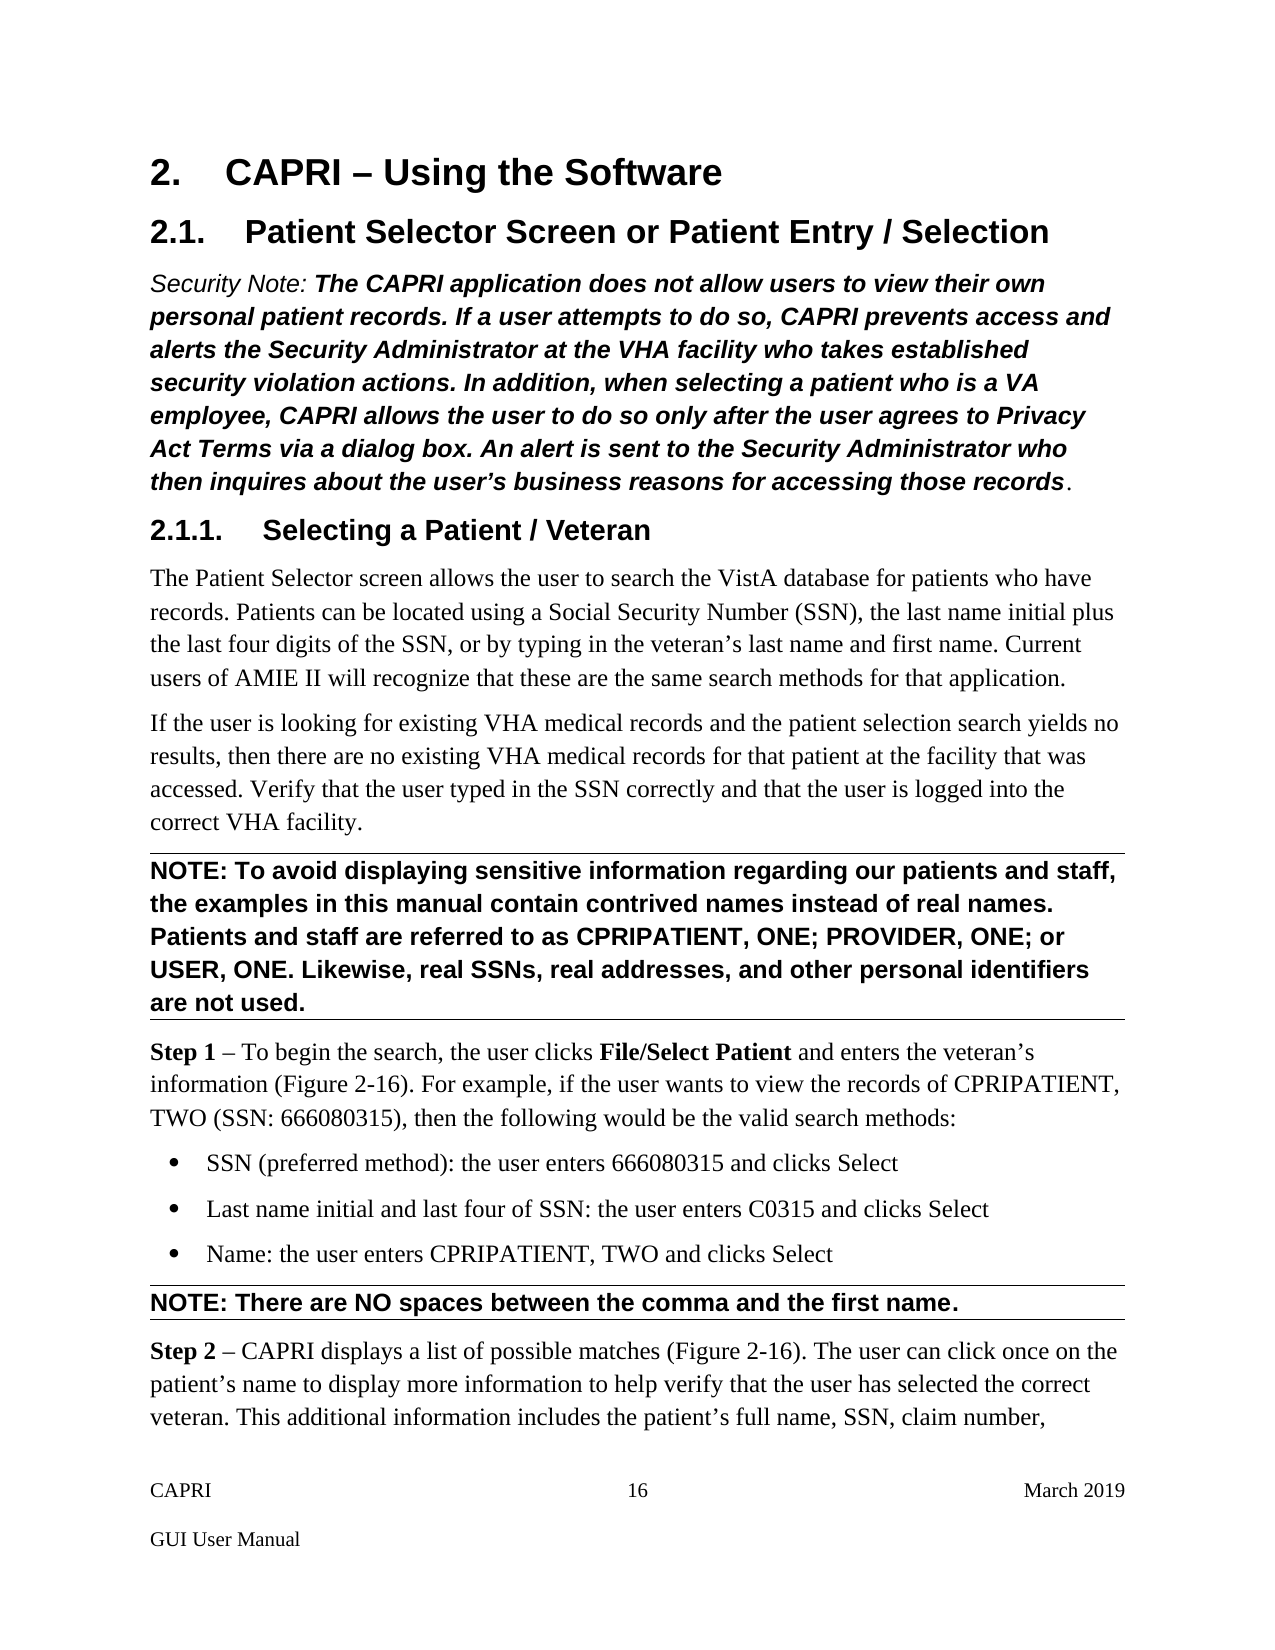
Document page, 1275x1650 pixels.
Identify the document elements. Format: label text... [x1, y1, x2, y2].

text NOTE: To avoid displaying sensitive information regarding our patients and staff, the examples in this manual contain contrived names instead of real names. Patients and staff are referred to as CPRIPATIENT, ONE; PROVIDER, ONE; or USER, ONE. Likewise, real SSNs, real addresses, and other personal identifiers are not used. [150, 854, 1125, 1019]
subtitle CAPRI – Using the Software [150, 150, 1125, 193]
text If the user is looking for existing VHA medical records and the patient selection search yields no results, then there are no existing VHA medical records for that patient at the facility that was accessed. Verify that the user typed in the SSN correctly and that the user is logged into the correct VHA facility. [150, 708, 1125, 836]
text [150, 1336, 1125, 1431]
text NOTE: There are NO spaces between the comma and the first name. [150, 1286, 1125, 1319]
text Name: the user enters CPRIPATIENT, TWO and clicks Select [169, 1239, 1125, 1268]
text Step 1 – To begin the search, the user clicks File/Select Patient and enters the veteran’s information (Figure 2-1). For example, if the user wants to view the records of CPRIPATIENT, TWO (SSN: 666080315), then the following would be the valid search methods: [150, 1037, 1125, 1131]
subtitle Selecting a Patient / Veteran [150, 512, 1125, 546]
text The Patient Selector screen allows the user to search the VistA database for patients who have records. Patients can be located using a Social Security Number (SSN), the last name initial plus the last four digits of the SSN, or by typing in the veteran’s last name and first name. Current users of AMIE II will recognize that these are the same search methods for that application. [150, 563, 1125, 691]
text SSN (preferred method): the user enters 666080315 and clicks Select [169, 1148, 1125, 1177]
text Security Note: The CAPRI application does not allow users to view their own personal patient records. If a user attempts to do so, CAPRI prevents access and alerts the Security Administrator at the VHA facility who takes established security violation actions. In addition, when selecting a patient who is a VA employee, CAPRI allows the user to do so only after the user agrees to Privacy Act Terms via a dialog box. An alert is sent to the Security Administrator who then inquires about the user’s business reasons for accessing those records. [150, 269, 1125, 496]
text Last name initial and last four of SSN: the user enters C0315 and clicks Select [169, 1194, 1125, 1222]
subtitle Patient Selector Screen or Patient Entry / Selection [150, 212, 1125, 251]
